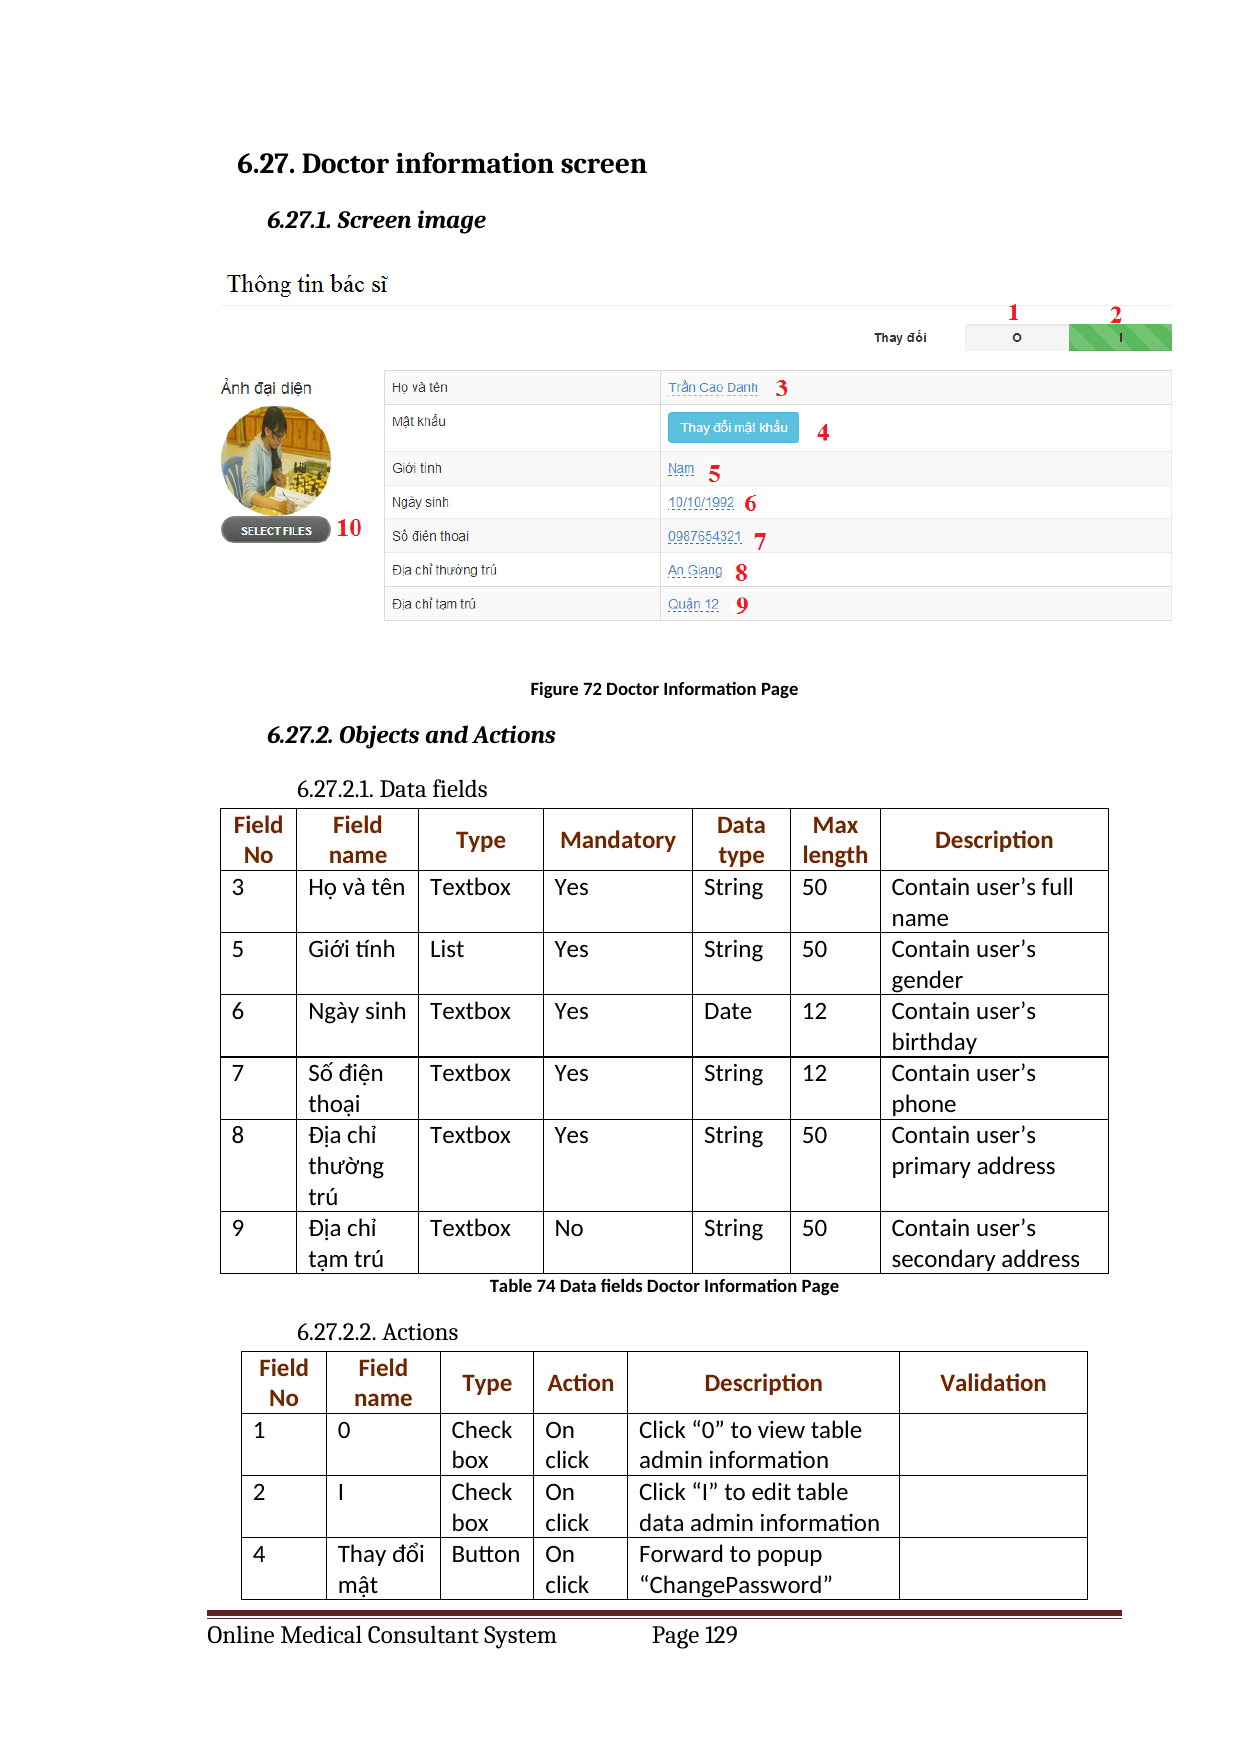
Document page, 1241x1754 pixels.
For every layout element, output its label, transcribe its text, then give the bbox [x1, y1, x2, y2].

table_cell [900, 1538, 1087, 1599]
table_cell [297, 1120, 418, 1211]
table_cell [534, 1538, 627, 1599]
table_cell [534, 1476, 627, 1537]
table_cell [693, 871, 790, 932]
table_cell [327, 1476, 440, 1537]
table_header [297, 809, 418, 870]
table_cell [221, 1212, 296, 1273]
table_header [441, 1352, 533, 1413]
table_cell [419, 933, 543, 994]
subtitle Objects and Actions [267, 721, 1122, 750]
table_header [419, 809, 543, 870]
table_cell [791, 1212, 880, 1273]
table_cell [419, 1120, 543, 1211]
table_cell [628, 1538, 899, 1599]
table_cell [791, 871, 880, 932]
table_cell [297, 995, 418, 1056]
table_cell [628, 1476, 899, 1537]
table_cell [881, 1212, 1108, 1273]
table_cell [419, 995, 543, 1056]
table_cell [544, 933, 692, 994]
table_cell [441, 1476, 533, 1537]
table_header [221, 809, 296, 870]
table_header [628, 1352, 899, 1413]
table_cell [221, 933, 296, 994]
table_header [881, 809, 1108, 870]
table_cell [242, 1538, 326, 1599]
picture [207, 239, 1182, 653]
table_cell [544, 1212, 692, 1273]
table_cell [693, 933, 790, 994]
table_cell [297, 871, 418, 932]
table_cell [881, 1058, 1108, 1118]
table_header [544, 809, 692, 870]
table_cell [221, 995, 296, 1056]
subtitle Actions [282, 1318, 1122, 1347]
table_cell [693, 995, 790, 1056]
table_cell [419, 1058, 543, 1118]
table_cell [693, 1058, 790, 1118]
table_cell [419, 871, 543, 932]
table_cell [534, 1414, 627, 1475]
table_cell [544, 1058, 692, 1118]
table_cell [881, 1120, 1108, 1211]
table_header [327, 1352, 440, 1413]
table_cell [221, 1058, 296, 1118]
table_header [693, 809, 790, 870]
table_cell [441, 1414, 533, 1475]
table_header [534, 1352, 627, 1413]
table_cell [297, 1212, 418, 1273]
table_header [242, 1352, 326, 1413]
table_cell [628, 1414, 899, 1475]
subtitle Data fields [282, 775, 1122, 804]
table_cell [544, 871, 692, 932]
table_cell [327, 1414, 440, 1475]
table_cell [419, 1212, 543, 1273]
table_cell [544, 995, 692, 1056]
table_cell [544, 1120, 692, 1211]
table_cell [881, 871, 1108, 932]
subtitle Doctor information screen [237, 147, 1122, 181]
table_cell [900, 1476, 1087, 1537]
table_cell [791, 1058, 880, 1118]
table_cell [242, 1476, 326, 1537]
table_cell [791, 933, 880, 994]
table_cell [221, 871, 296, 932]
subtitle Screen image [267, 206, 1122, 235]
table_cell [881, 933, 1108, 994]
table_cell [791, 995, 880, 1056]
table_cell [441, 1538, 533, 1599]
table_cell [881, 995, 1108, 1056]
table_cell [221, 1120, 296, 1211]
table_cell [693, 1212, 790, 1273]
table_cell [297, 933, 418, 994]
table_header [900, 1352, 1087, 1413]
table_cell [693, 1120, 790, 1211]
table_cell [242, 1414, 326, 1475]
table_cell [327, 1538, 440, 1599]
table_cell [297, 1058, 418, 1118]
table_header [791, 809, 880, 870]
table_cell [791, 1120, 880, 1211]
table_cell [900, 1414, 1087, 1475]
